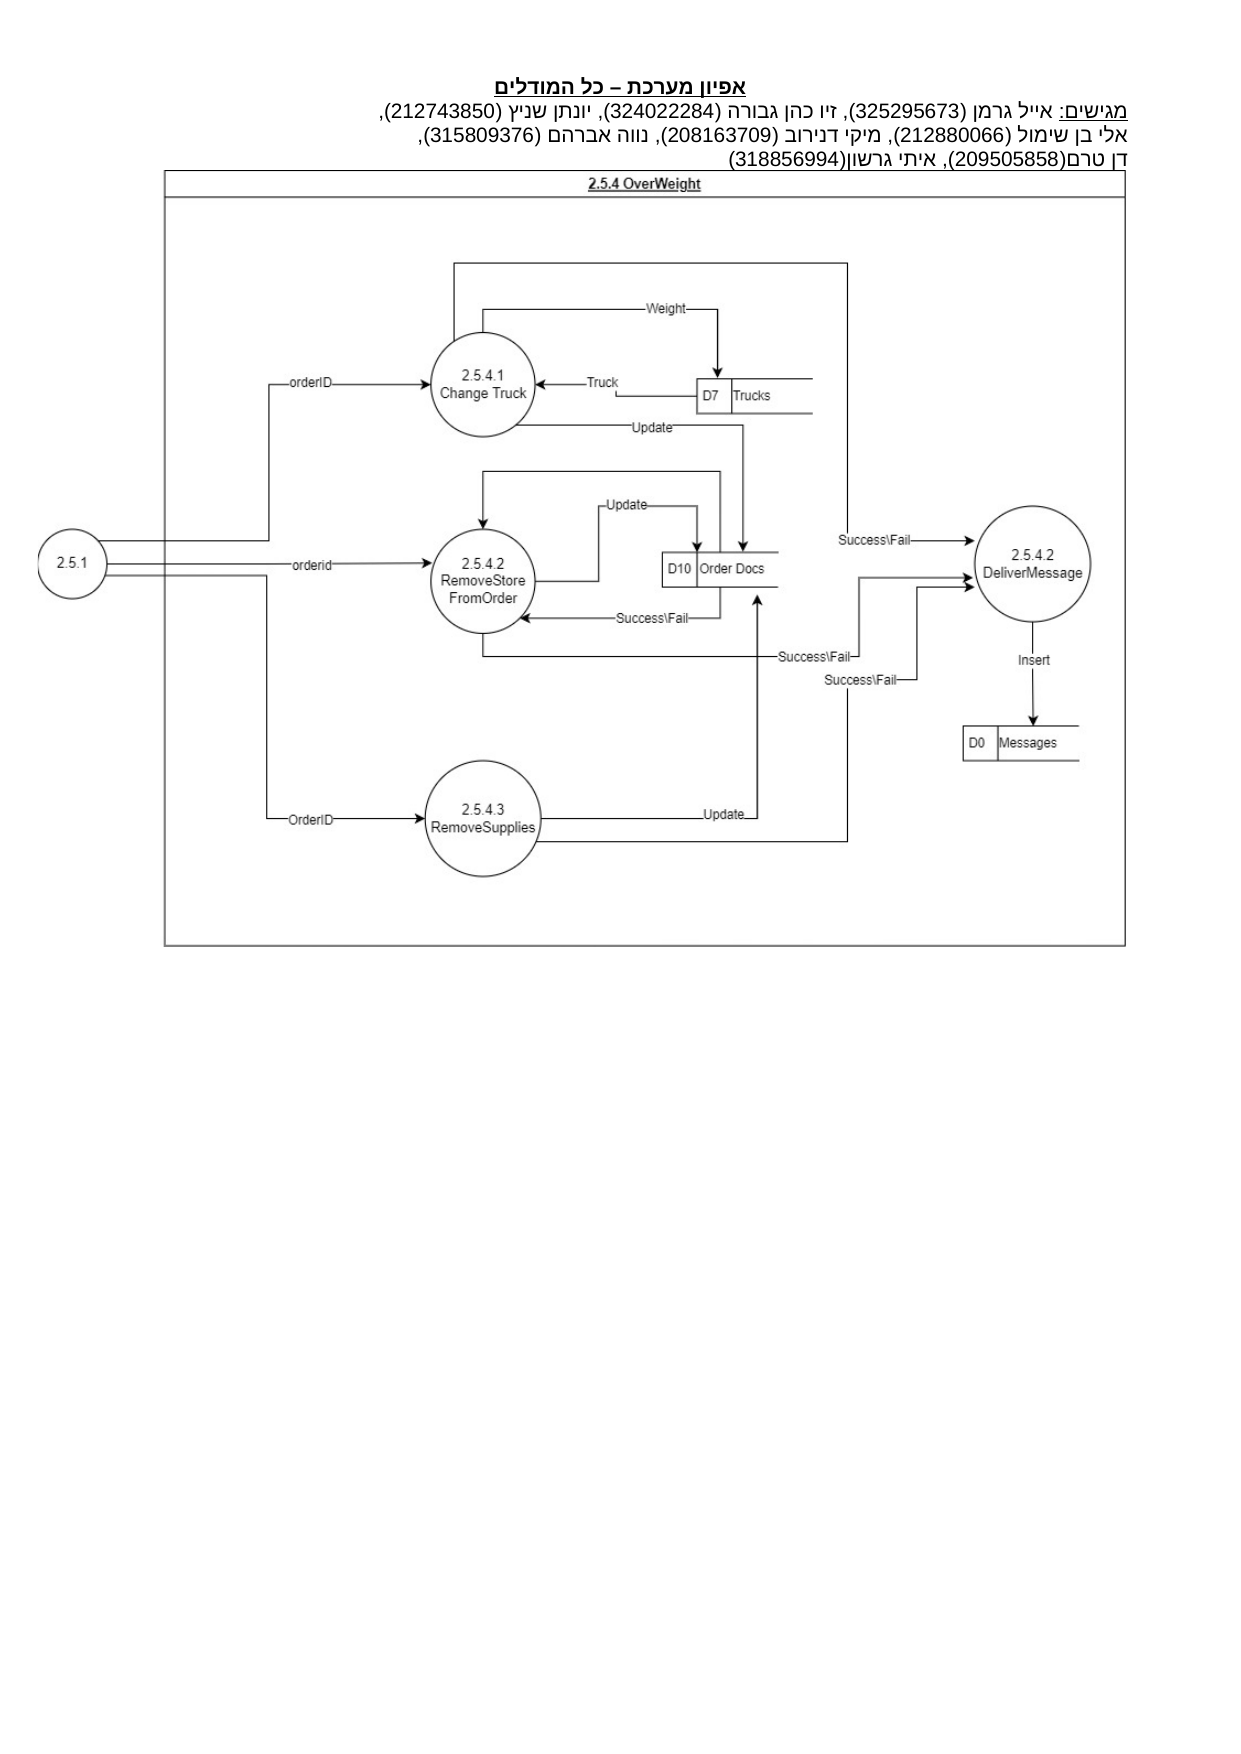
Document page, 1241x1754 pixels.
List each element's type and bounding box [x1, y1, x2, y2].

picture [37, 170, 1128, 947]
